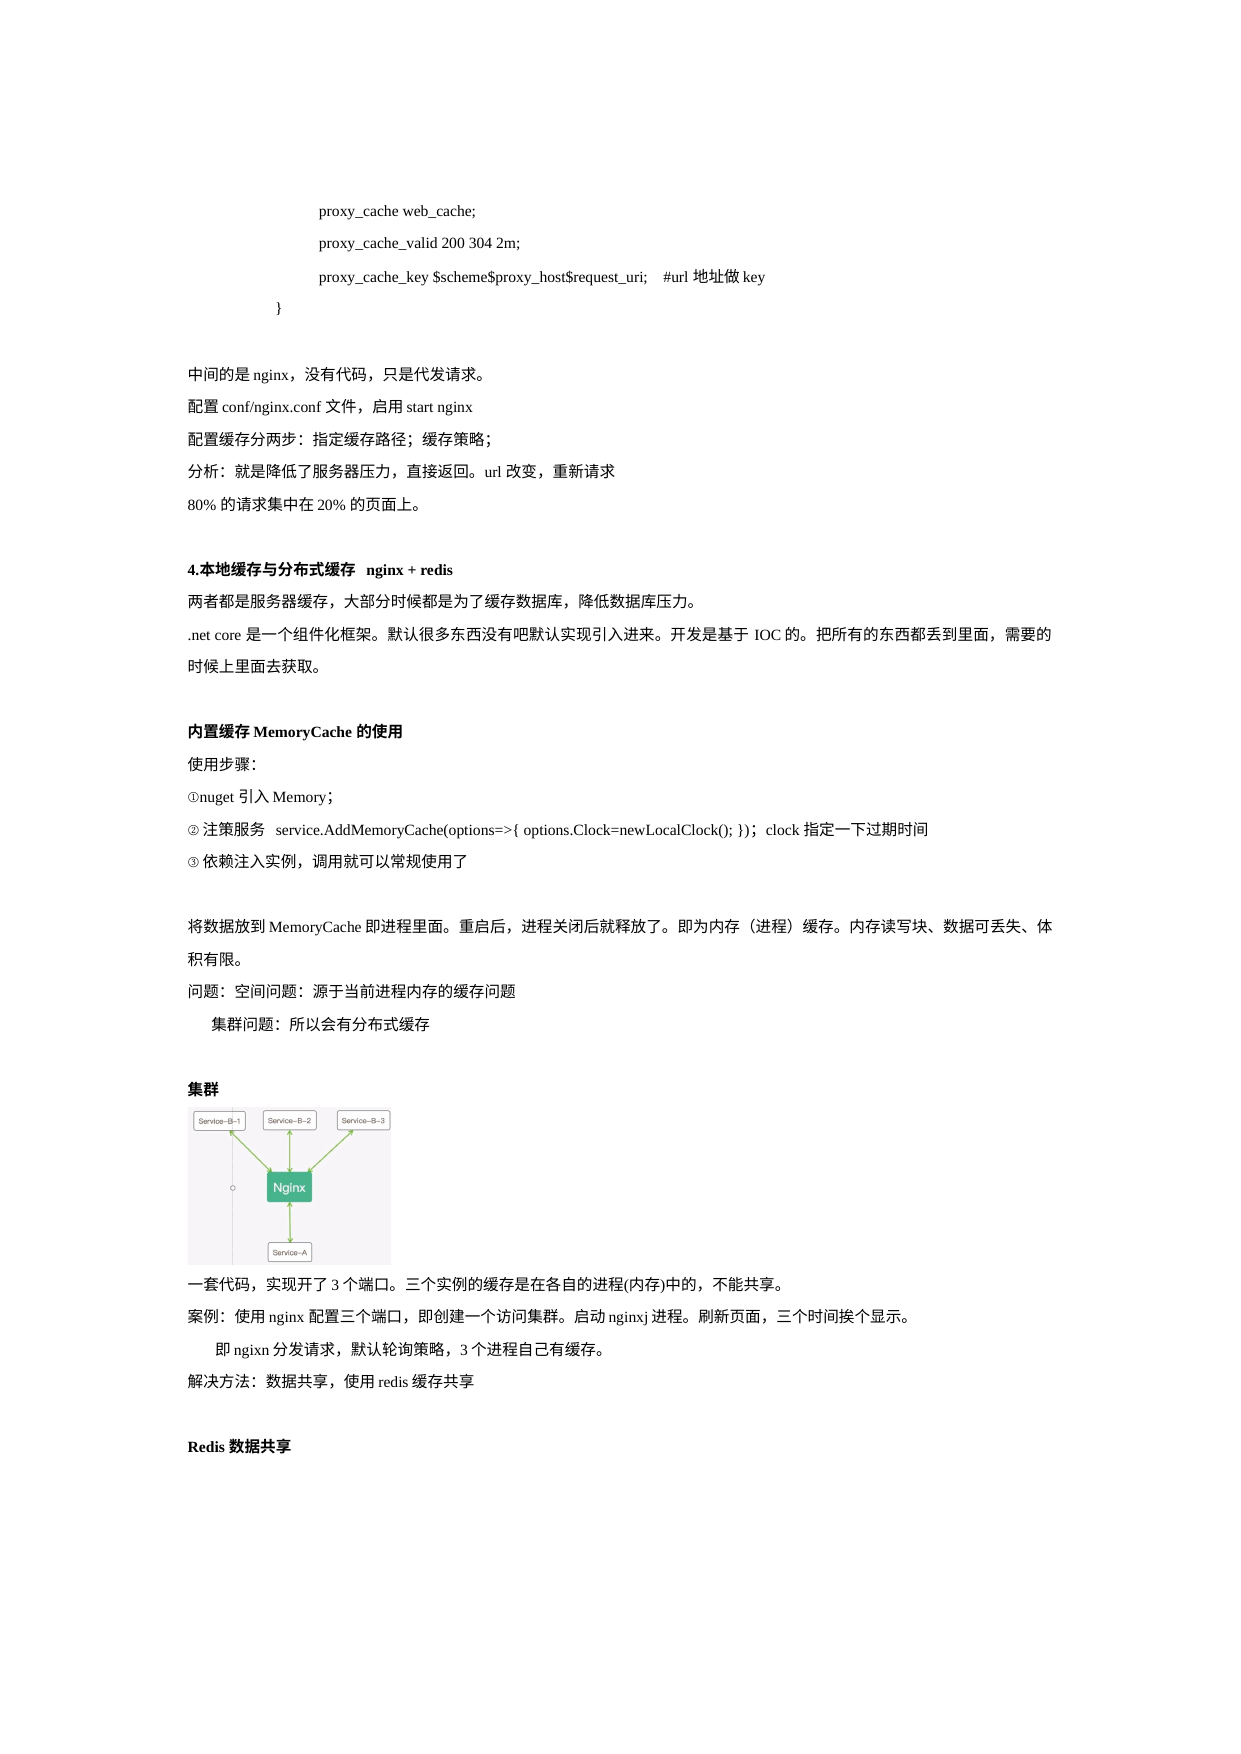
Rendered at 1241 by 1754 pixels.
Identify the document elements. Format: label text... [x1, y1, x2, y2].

text ③依赖注入实例，调用就可以常规使用了 [187, 844, 1053, 877]
text 内置缓存MemoryCache 的使用 [187, 714, 1053, 747]
text ②注策服务 service.AddMemoryCache(options=>{ options.Clock=newLocalClock(); })；clock 指定一下过期时间 [187, 812, 1053, 844]
picture [187, 1107, 392, 1265]
text 中间的是nginx，没有代码，只是代发请求。 [187, 357, 1053, 389]
text proxy_cache web_cache; [187, 194, 1053, 227]
text 配置缓存分两步：指定缓存路径；缓存策略； [187, 422, 1053, 454]
text 4.本地缓存与分布式缓存 nginx + redis [187, 552, 1053, 584]
text ①nuget 引入Memory； [187, 779, 1053, 812]
text .net core 是一个组件化框架。默认很多东西没有吧默认实现引入进来。开发是基于IOC的。把所有的东西都丢到里面，需要的时候上里面去获取。 [187, 617, 1053, 682]
text 解决方法：数据共享，使用redis缓存共享 [187, 1364, 1053, 1397]
text proxy_cache_key $scheme$proxy_host$request_uri; #url 地址做key [187, 259, 1053, 292]
text 集群 [187, 1072, 1053, 1104]
text 分析：就是降低了服务器压力，直接返回。url 改变，重新请求 [187, 454, 1053, 487]
text 将数据放到MemoryCache即进程里面。重启后，进程关闭后就释放了。即为内存（进程）缓存。内存读写块、数据可丢失、体积有限。 [187, 909, 1053, 974]
text 两者都是服务器缓存，大部分时候都是为了缓存数据库，降低数据库压力。 [187, 584, 1053, 617]
text 集群问题：所以会有分布式缓存 [187, 1007, 1053, 1039]
text 问题：空间问题：源于当前进程内存的缓存问题 [187, 974, 1053, 1007]
text proxy_cache_valid 200 304 2m; [187, 227, 1053, 259]
text 使用步骤： [187, 747, 1053, 779]
text 即ngixn分发请求，默认轮询策略，3个进程自己有缓存。 [187, 1332, 1053, 1364]
text 一套代码，实现开了3个端口。三个实例的缓存是在各自的进程(内存)中的，不能共享。 [187, 1267, 1053, 1299]
text 案例：使用nginx 配置三个端口，即创建一个访问集群。启动nginxj进程。刷新页面，三个时间挨个显示。 [187, 1299, 1053, 1332]
text 配置conf/nginx.conf 文件，启用start nginx [187, 389, 1053, 422]
text 80% 的请求集中在20% 的页面上。 [187, 487, 1053, 519]
text } [187, 292, 1053, 324]
text Redis 数据共享 [187, 1429, 1053, 1462]
